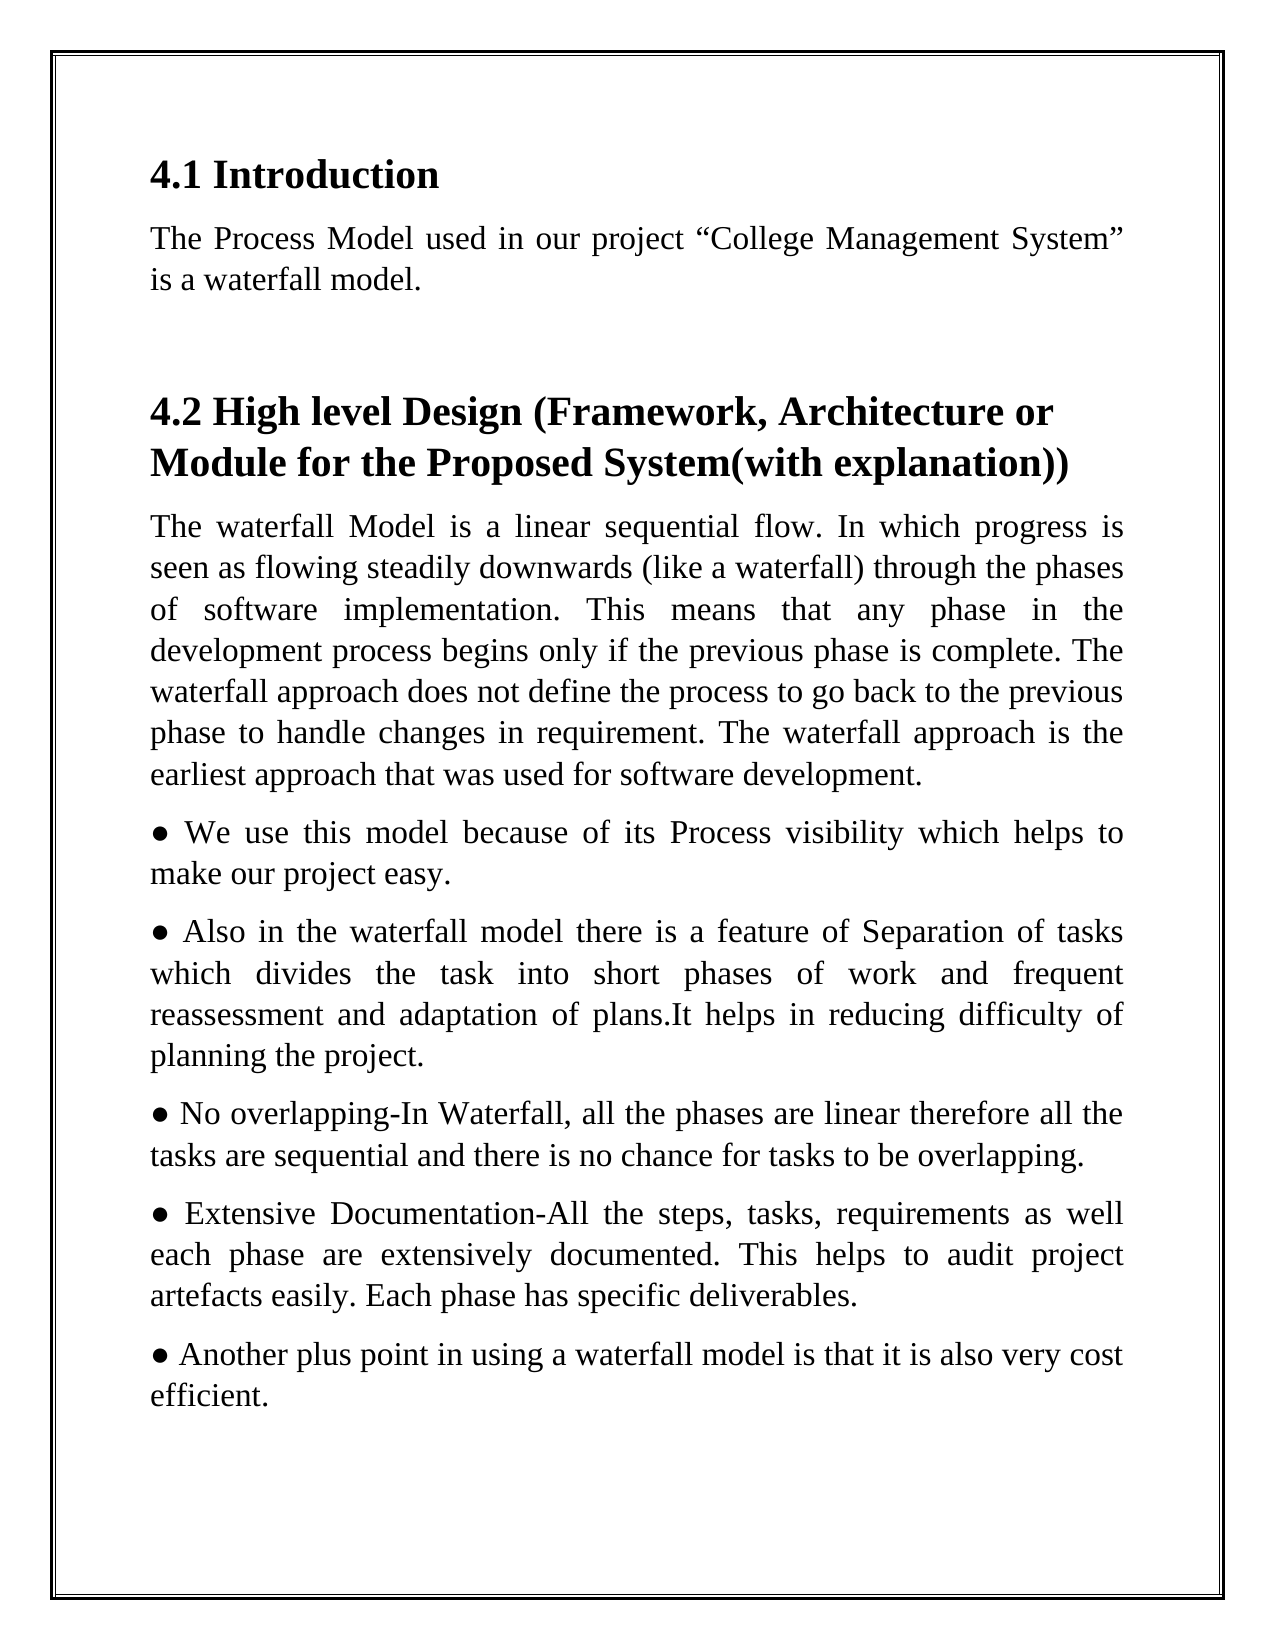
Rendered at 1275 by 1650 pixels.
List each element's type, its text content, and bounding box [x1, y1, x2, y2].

text ● No overlapping-In Waterfall, all the phases are linear therefore all the tasks are sequential and there is no chance for tasks to be overlapping. [150, 1094, 1125, 1173]
text The waterfall Model is a linear sequential flow. In which progress is seen as flowing steadily downwards (like a waterfall) through the phases of software implementation. This means that any phase in the development process begins only if the previous phase is complete. The waterfall approach does not define the process to go back to the previous phase to handle changes in requirement. The waterfall approach is the earliest approach that was used for software development. [150, 506, 1125, 792]
text ● Extensive Documentation-All the steps, tasks, requirements as well each phase are extensively documented. This helps to audit project artefacts easily. Each phase has specific deliverables. [150, 1193, 1125, 1314]
text ● Another plus point in using a waterfall model is that it is also very cost efficient. [150, 1334, 1125, 1413]
text The Process Model used in our project “College Management System” is a waterfall model. [150, 218, 1125, 298]
text 4.1 Introduction [150, 150, 1125, 198]
text ● Also in the waterfall model there is a feature of Separation of tasks which divides the task into short phases of work and frequent reassessment and adaptation of plans.It helps in reducing difficulty of planning the project. [150, 912, 1125, 1074]
text ● We use this model because of its Process visibility which helps to make our project easy. [150, 812, 1125, 892]
text 4.2 High level Design (Framework, Architecture or Module for the Proposed System(with explanation)) [150, 386, 1125, 486]
